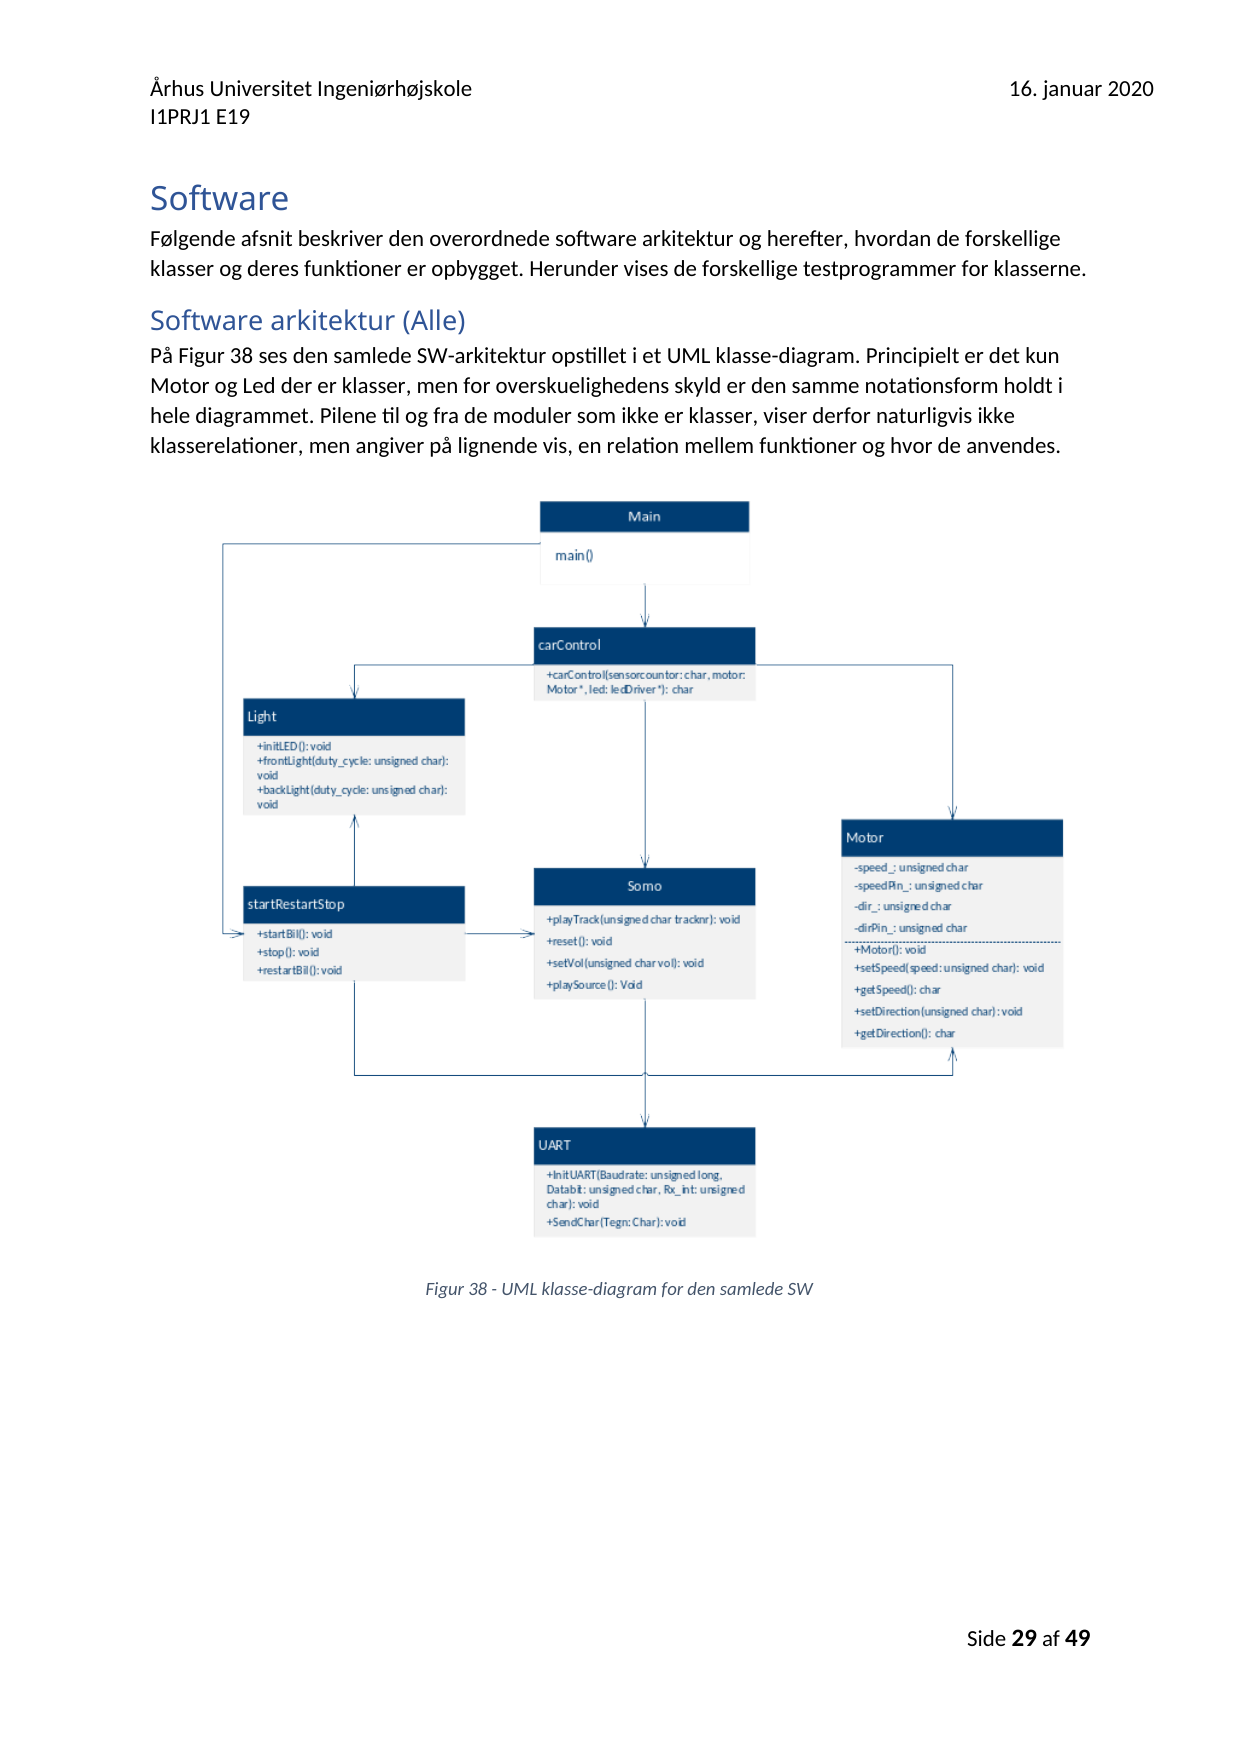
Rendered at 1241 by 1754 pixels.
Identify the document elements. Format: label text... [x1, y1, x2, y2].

text Figur 38 - UML klasse-diagram for den samlede SW [150, 1277, 1090, 1300]
text Følgende afsnit beskriver den overordnede software arkitektur og herefter, hvordan de forskellige klasser og deres funktioner er opbygget. Herunder vises de forskellige testprogrammer for klasserne. [150, 224, 1090, 282]
text På Figur 38 ses den samlede SW-arkitektur opstillet i et UML klasse-diagram. Principielt er det kun Motor og Led der er klasser, men for overskuelighedens skyld er den samme notationsform holdt i hele diagrammet. Pilene til og fra de moduler som ikke er klasser, viser derfor naturligvis ikke klasserelationer, men angiver på lignende vis, en relation mellem funktioner og hvor de anvendes. [150, 341, 1090, 459]
subtitle Software [150, 175, 1090, 220]
subtitle Software arkitektur (Alle) [150, 301, 1090, 338]
